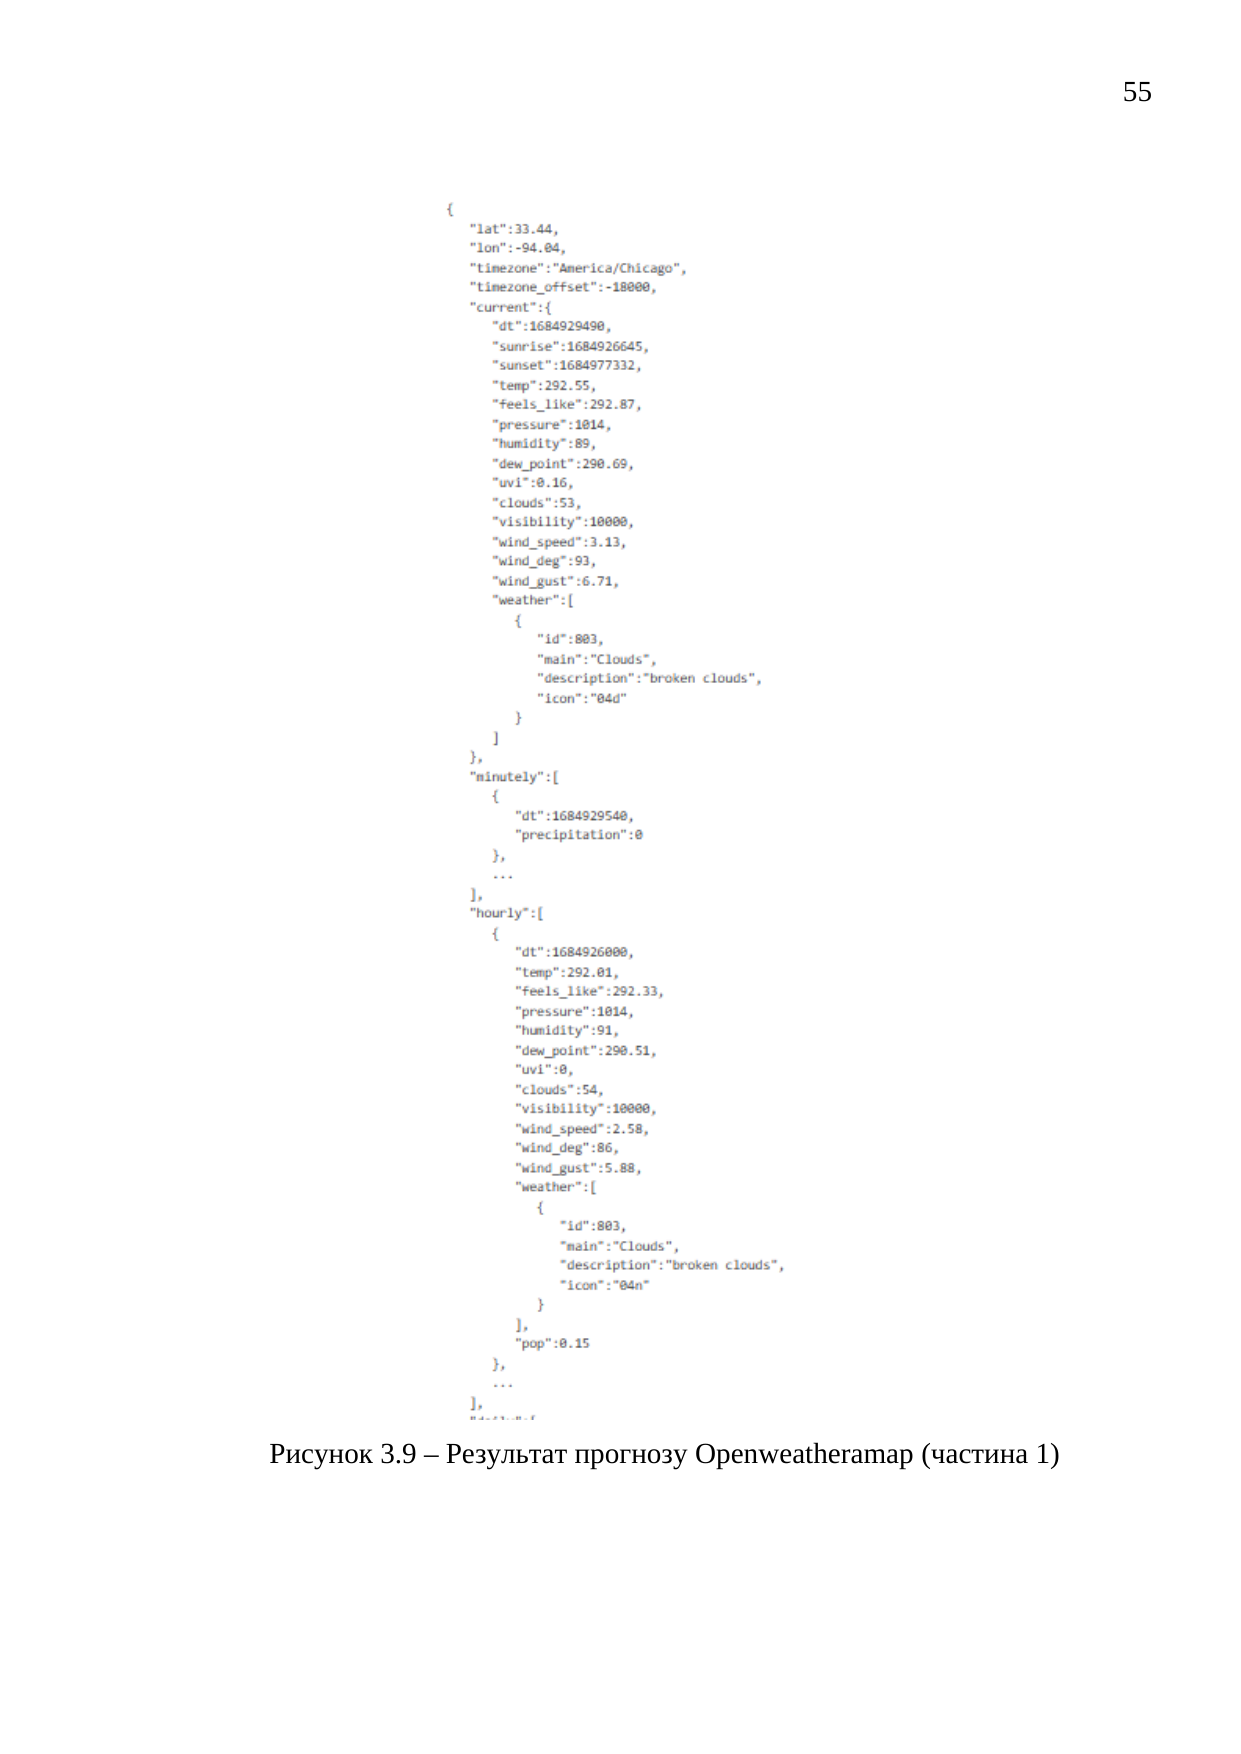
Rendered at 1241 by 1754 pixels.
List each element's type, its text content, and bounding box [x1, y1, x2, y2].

text Рисунок 3.9 – Результат прогнозу Openweatheramap (частина 1) [177, 1436, 1152, 1469]
picture [432, 191, 897, 1420]
